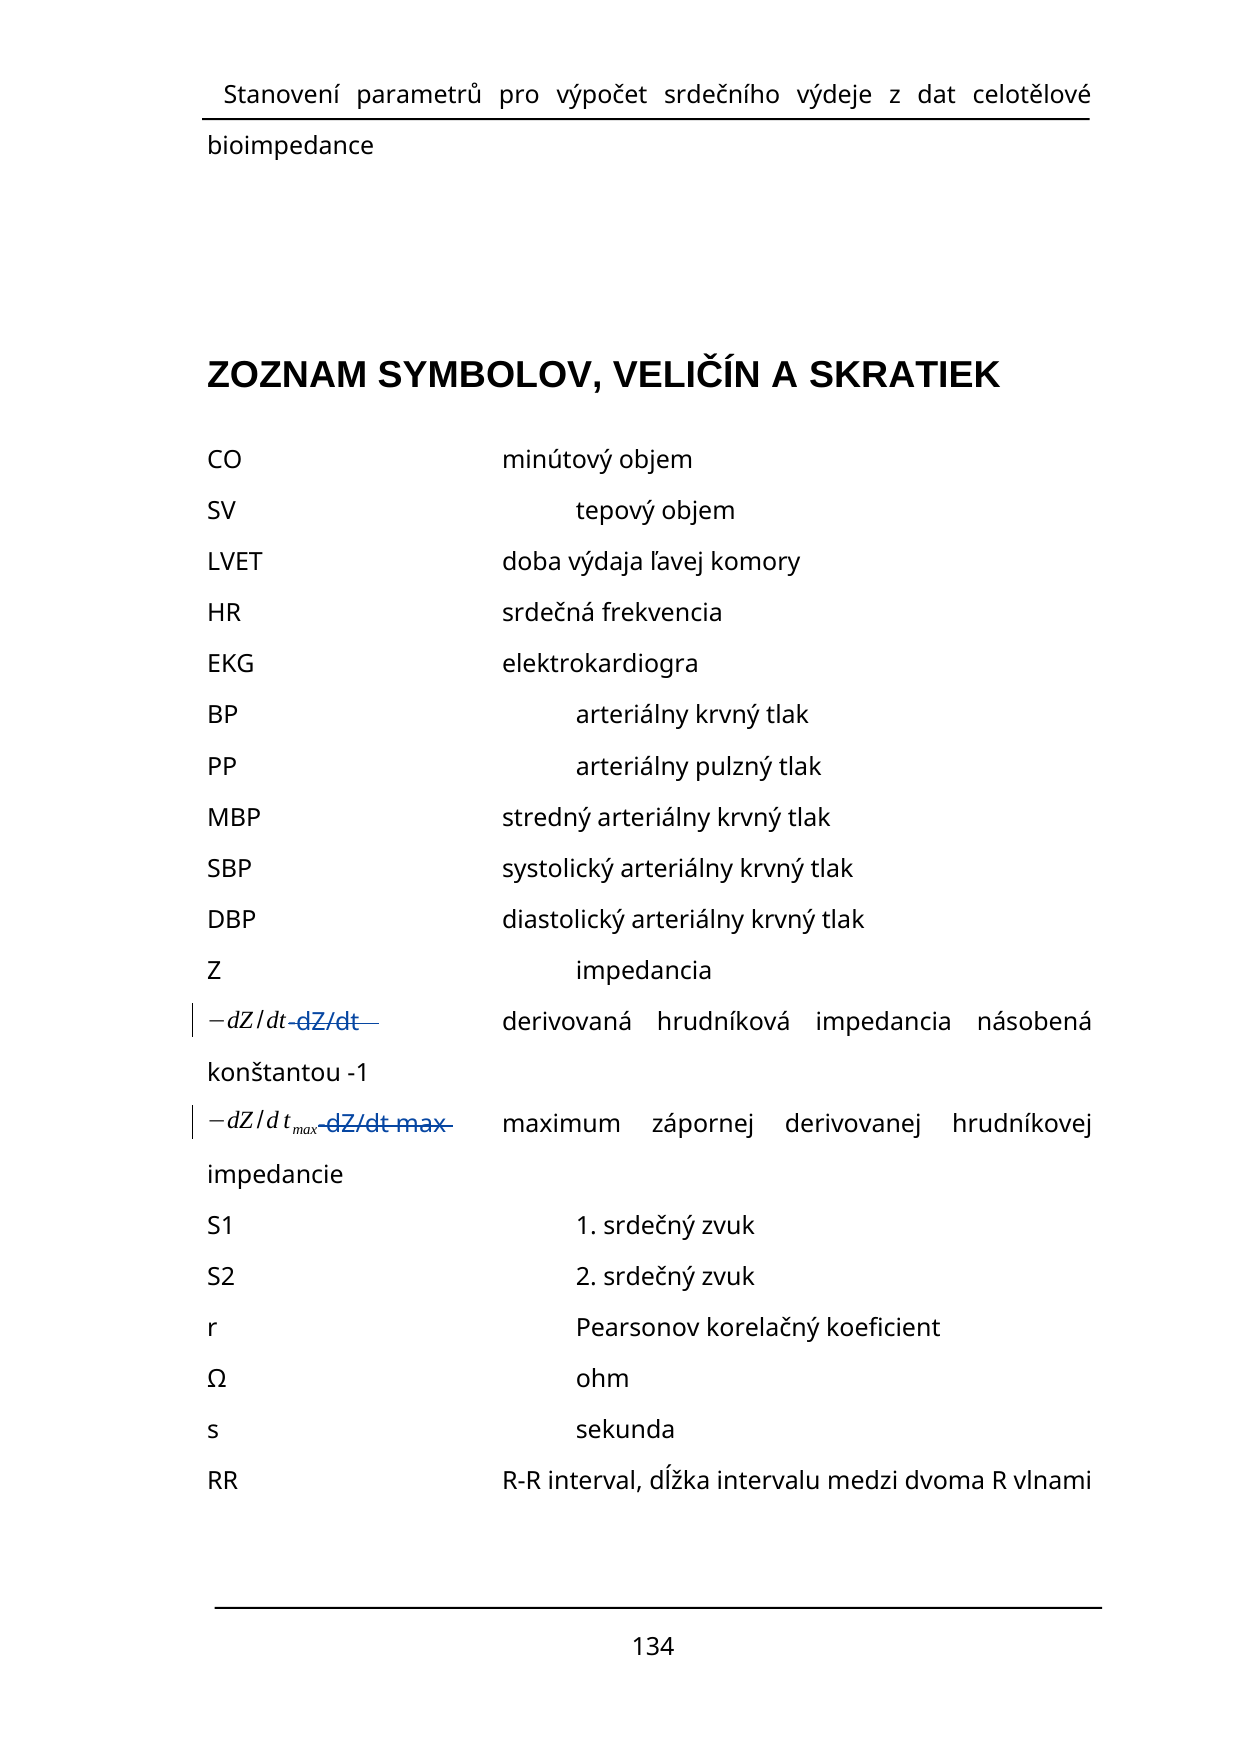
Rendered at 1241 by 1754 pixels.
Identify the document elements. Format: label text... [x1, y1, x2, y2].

text Ω ohm [207, 1361, 1092, 1395]
subtitle ZOZNAM SYMBOLOV, VELIČÍN A SKRATIEK [207, 352, 1092, 395]
text LVET doba výdaja ľavej komory [207, 544, 1092, 578]
text BP arteriálny krvný tlak [207, 697, 1092, 731]
text SV tepový objem [207, 493, 1092, 527]
text PP arteriálny pulzný tlak [207, 748, 1092, 782]
text CO minútový objem [207, 442, 1092, 476]
text s sekunda [207, 1412, 1092, 1446]
text EKG elektrokardiogra [207, 646, 1092, 680]
text Z impedancia [207, 952, 1092, 986]
text MBP stredný arteriálny krvný tlak [207, 799, 1092, 833]
text maximum zápornej derivovanej hrudníkovej impedancie [207, 1105, 1092, 1191]
text DBP diastolický arteriálny krvný tlak [207, 901, 1092, 935]
text S1 1. srdečný zvuk [207, 1207, 1092, 1242]
text r Pearsonov korelačný koeficient [207, 1309, 1092, 1344]
text HR srdečná frekvencia [207, 595, 1092, 629]
text derivovaná hrudníková impedancia násobená konštantou -1 [207, 1003, 1092, 1088]
text S2 2. srdečný zvuk [207, 1258, 1092, 1293]
text SBP systolický arteriálny krvný tlak [207, 850, 1092, 884]
text RR R-R interval, dĺžka intervalu medzi dvoma R vlnami [207, 1463, 1092, 1497]
